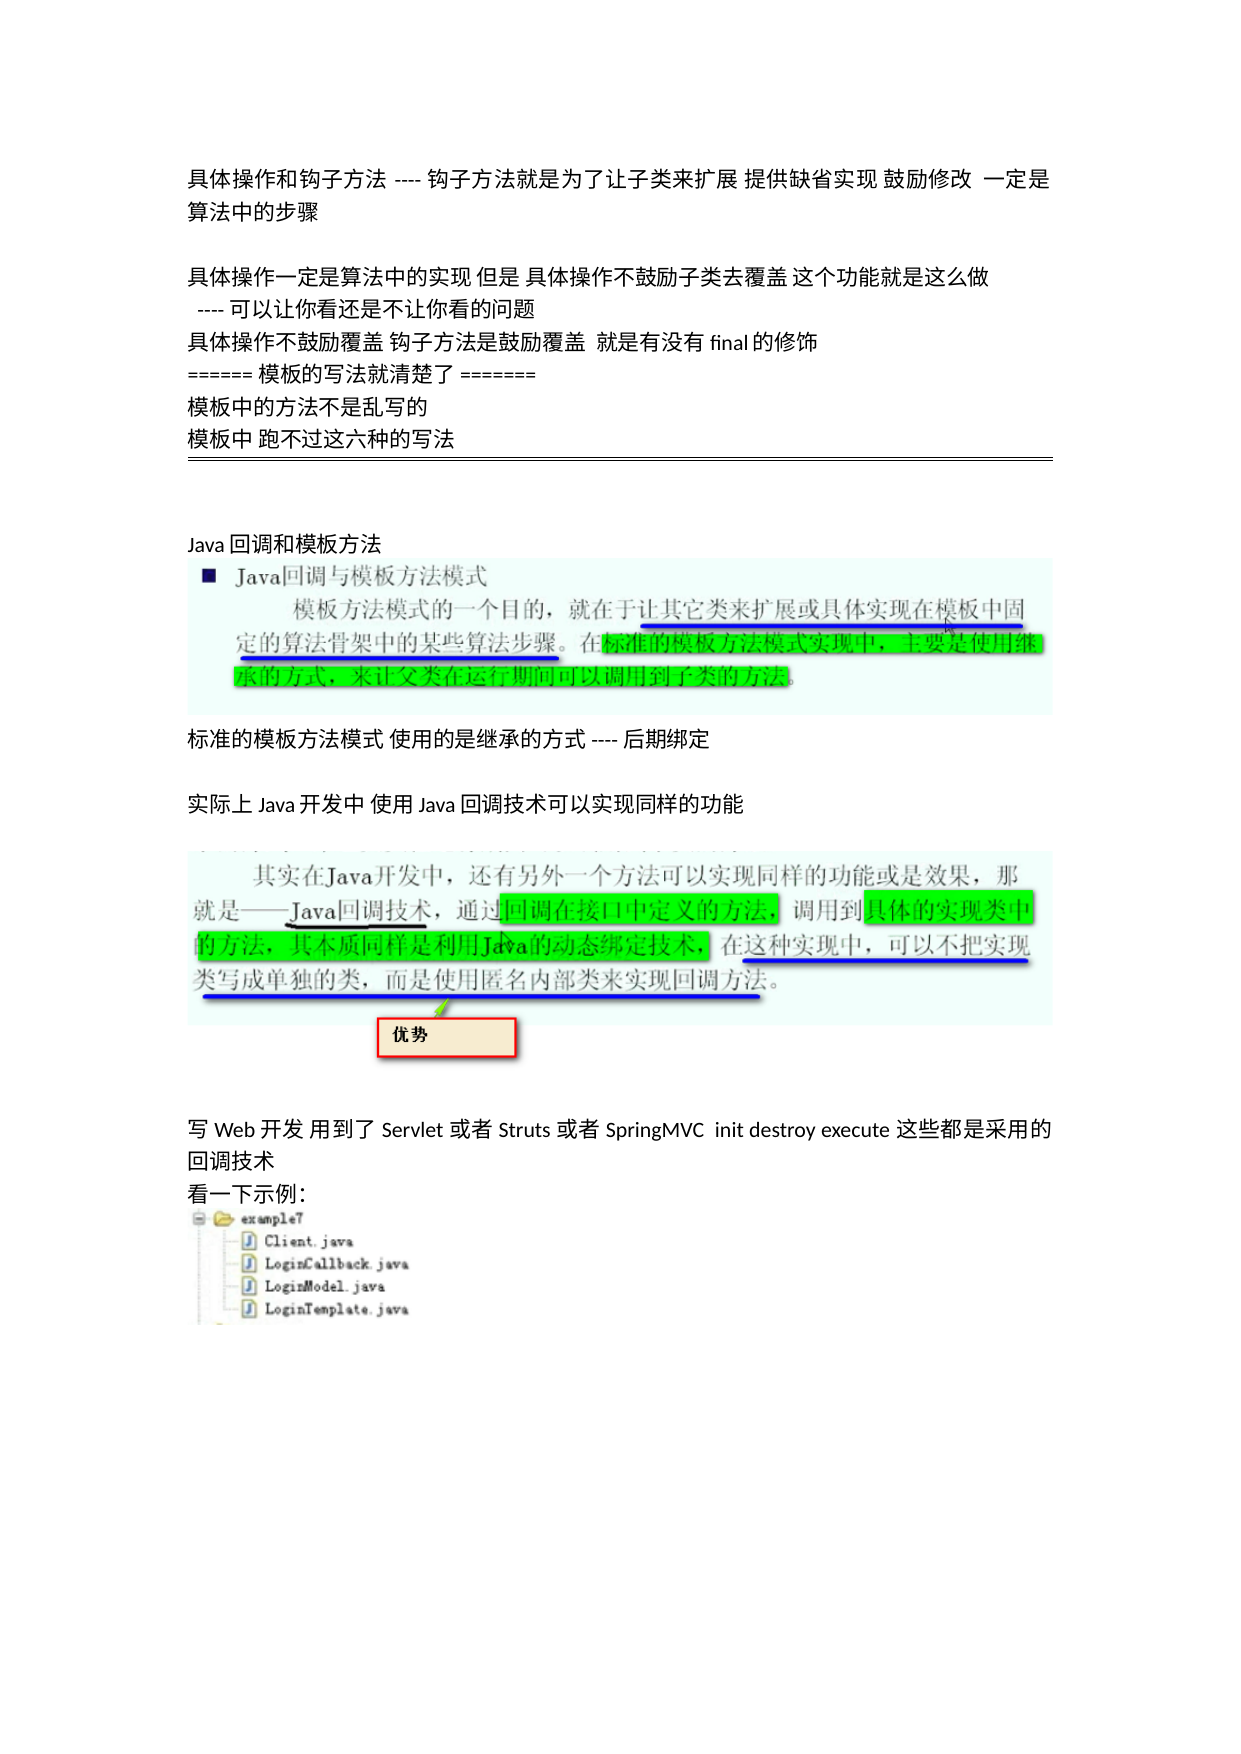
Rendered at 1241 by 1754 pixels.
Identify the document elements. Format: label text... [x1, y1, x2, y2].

text 看一下示例： [187, 1176, 1053, 1209]
text Java回调和模板方法 [187, 526, 1053, 558]
text ---- 可以让你看还是不让你看的问题 [187, 292, 1053, 324]
text 具体操作一定是算法中的实现 但是 具体操作不鼓励子类去覆盖 这个功能就是这么做 [187, 259, 1053, 292]
text 具体操作和钩子方法 ---- 钩子方法就是为了让子类来扩展 提供缺省实现 鼓励修改 一定是算法中的步骤 [187, 162, 1053, 227]
picture [187, 851, 1053, 1089]
text 模板中 跑不过这六种的写法 [187, 422, 1053, 461]
picture [187, 1208, 439, 1325]
text 模板中的方法不是乱写的 [187, 389, 1053, 422]
picture [187, 558, 1053, 715]
text 实际上 Java开发中 使用Java回调技术可以实现同样的功能 [187, 786, 1053, 851]
text 标准的模板方法模式 使用的是继承的方式 ---- 后期绑定 [187, 721, 1053, 754]
text 写Web开发 用到了Servlet 或者Struts 或者SpringMVC init destroy execute 这些都是采用的回调技术 [187, 1111, 1053, 1176]
text ====== 模板的写法就清楚了 ======= [187, 357, 1053, 389]
text 具体操作不鼓励覆盖 钩子方法是鼓励覆盖 就是有没有final的修饰 [187, 324, 1053, 357]
